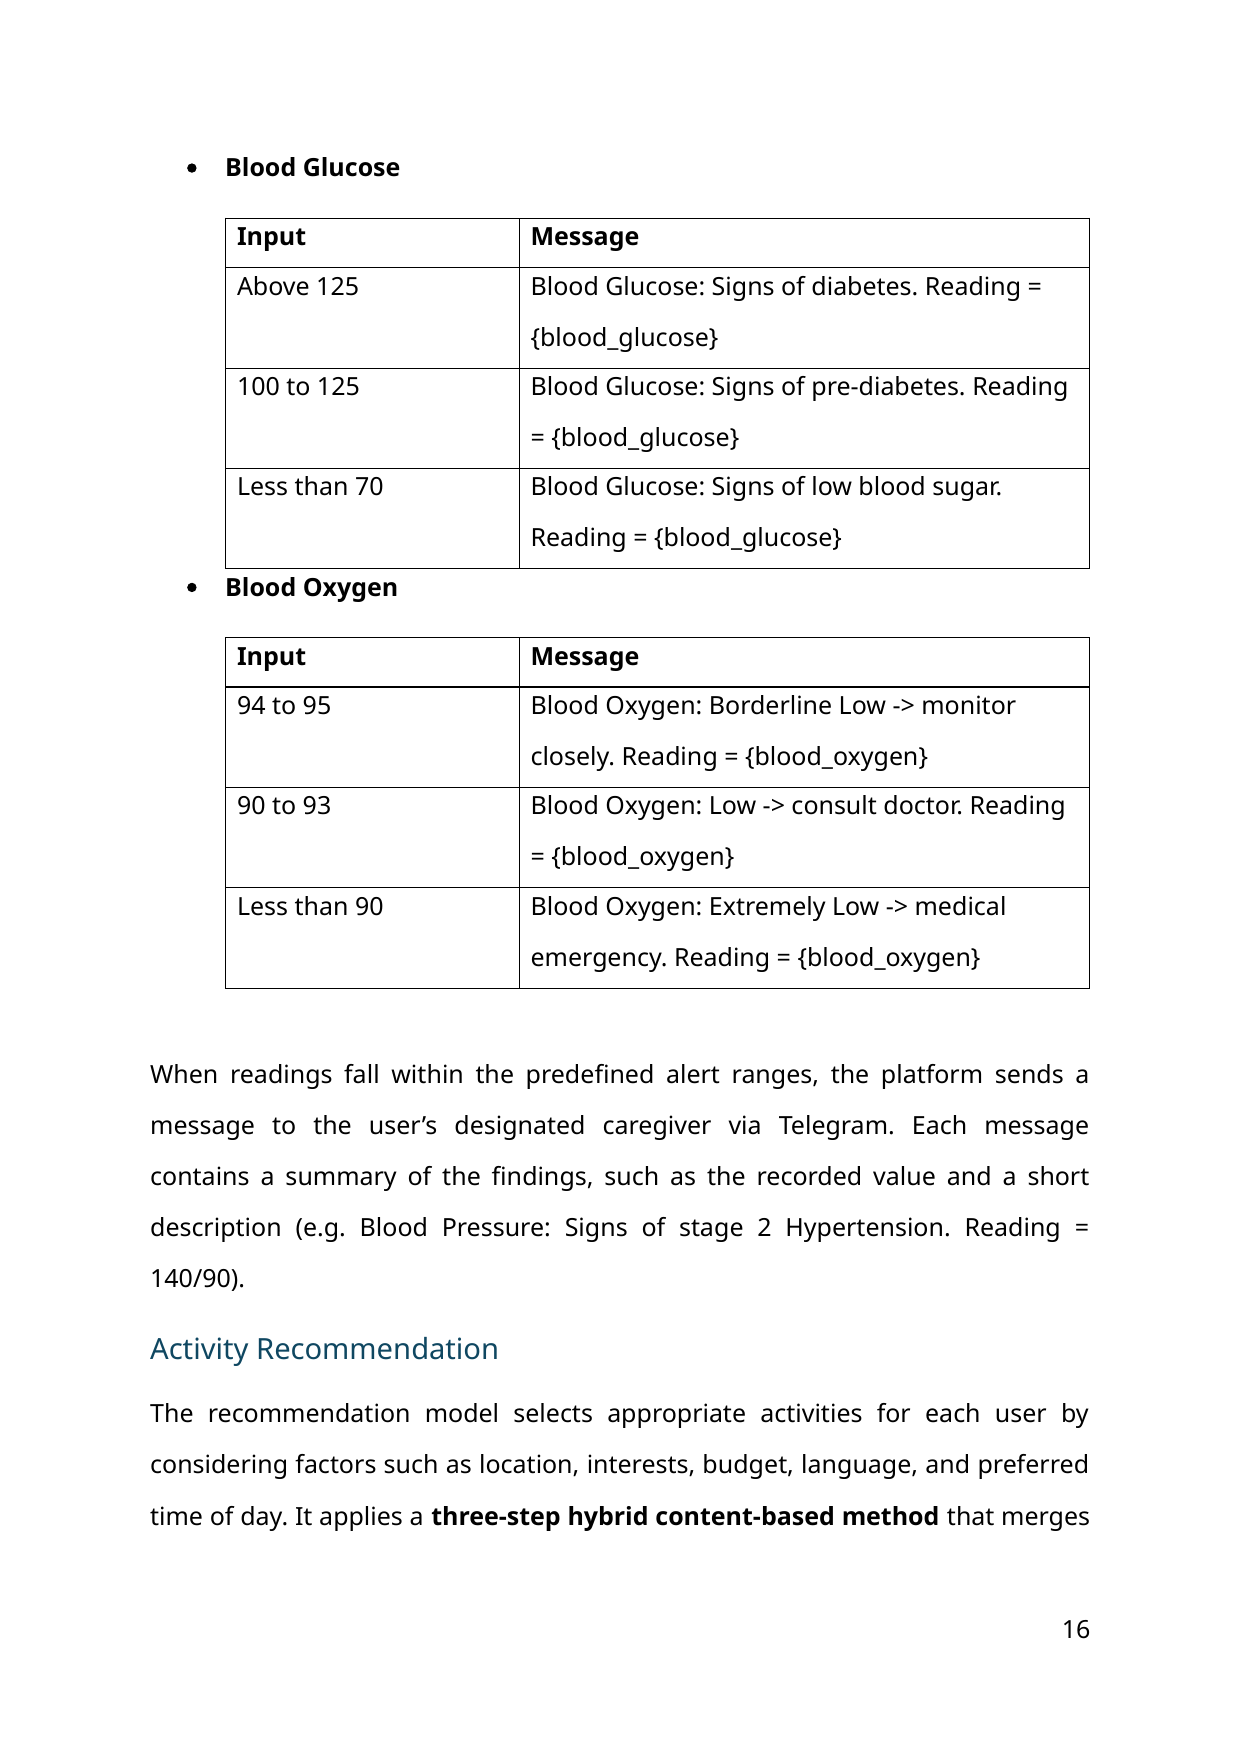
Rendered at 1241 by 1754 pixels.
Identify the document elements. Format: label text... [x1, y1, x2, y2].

table_cell 90 to 93 [226, 788, 519, 887]
table_header Message [520, 219, 1089, 267]
table_cell 100 to 125 [226, 369, 519, 468]
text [150, 1396, 1090, 1532]
table_cell Blood Oxygen: Extremely Low -> medical emergency. Reading = {blood_oxygen} [520, 888, 1089, 988]
table_cell Blood Glucose: Signs of low blood sugar. Reading = {blood_glucose} [520, 469, 1089, 568]
table_cell Less than 90 [226, 888, 519, 988]
table_header Message [520, 638, 1089, 686]
table_cell Blood Oxygen: Borderline Low -> monitor closely. Reading = {blood_oxygen} [520, 688, 1089, 787]
list Blood Glucose [187, 150, 1090, 184]
subtitle Activity Recommendation [150, 1328, 1090, 1368]
table_cell Blood Glucose: Signs of pre-diabetes. Reading = {blood_glucose} [520, 369, 1089, 468]
table_cell Less than 70 [226, 469, 519, 568]
table_header Input [226, 638, 519, 686]
table_cell Blood Oxygen: Low -> consult doctor. Reading = {blood_oxygen} [520, 788, 1089, 887]
table_cell Above 125 [226, 268, 519, 367]
table_header Input [226, 219, 519, 267]
text When readings fall within the predefined alert ranges, the platform sends a message to the user’s designated caregiver via Telegram. Each message contains a summary of the findings, such as the recorded value and a short description (e.g. Blood Pressure: Signs of stage 2 Hypertension. Reading = 140/90). [150, 1056, 1090, 1295]
list Blood Oxygen [187, 569, 1090, 603]
table_cell Blood Glucose: Signs of diabetes. Reading = {blood_glucose} [520, 268, 1089, 367]
table_cell 94 to 95 [226, 688, 519, 787]
